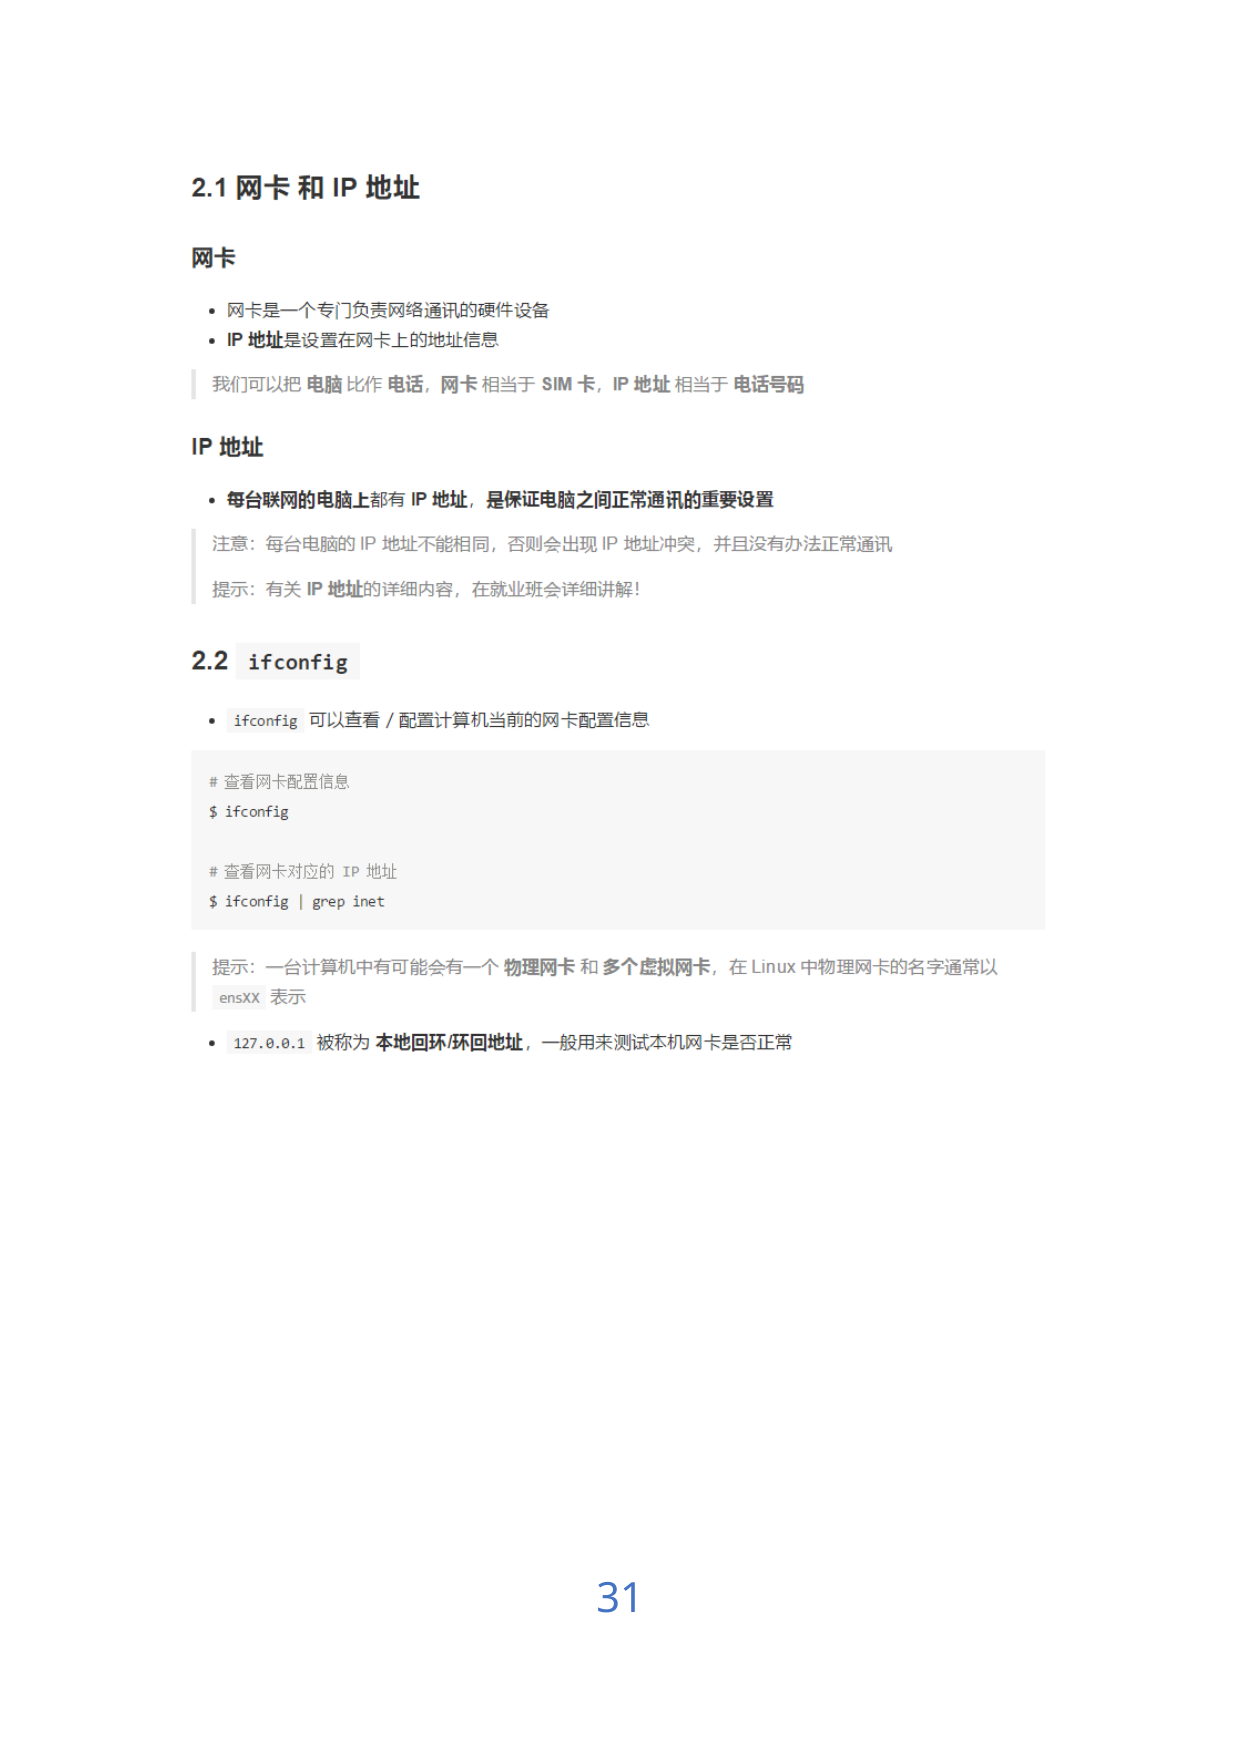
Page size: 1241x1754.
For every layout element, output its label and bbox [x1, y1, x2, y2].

picture [187, 160, 1053, 1066]
